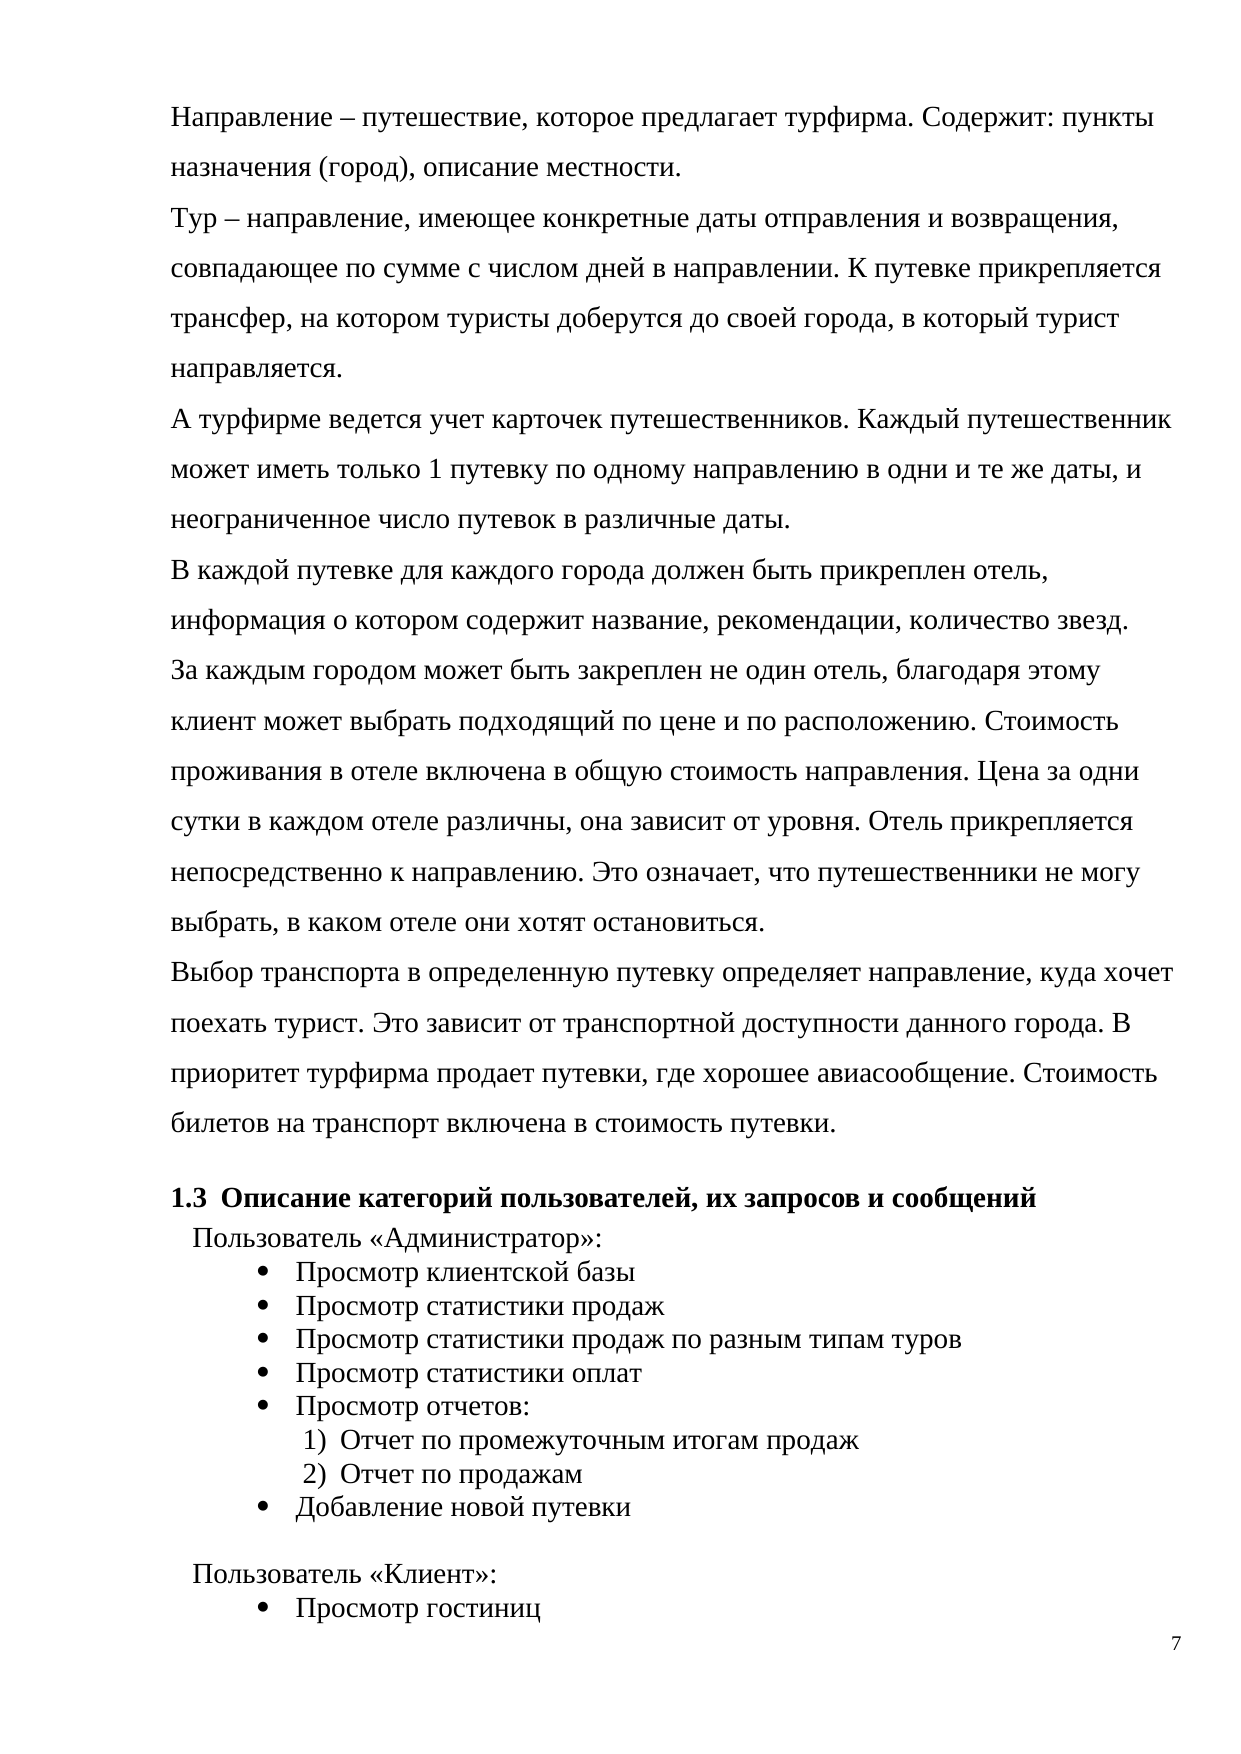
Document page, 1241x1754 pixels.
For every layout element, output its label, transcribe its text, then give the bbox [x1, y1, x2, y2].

text Тур – направление, имеющее конкретные даты отправления и возвращения, совпадающее по сумме с числом дней в направлении. К путевке прикрепляется трансфер, на котором туристы доберутся до своей города, в который турист направляется. [170, 200, 1181, 384]
list Добавление новой путевки [258, 1489, 1181, 1523]
list Просмотр отчетов: [258, 1388, 1181, 1422]
text За каждым городом может быть закреплен не один отель, благодаря этому клиент может выбрать подходящий по цене и по расположению. Стоимость проживания в отеле включена в общую стоимость направления. Цена за одни сутки в каждом отеле различны, она зависит от уровня. Отель прикрепляется непосредственно к направлению. Это означает, что путешественники не могу выбрать, в каком отеле они хотят остановиться. [170, 652, 1181, 938]
list Просмотр статистики оплат [258, 1355, 1181, 1388]
list Просмотр гостиниц [258, 1590, 1181, 1624]
text Пользователь «Администратор»: [133, 1220, 1181, 1254]
text Выбор транспорта в определенную путевку определяет направление, куда хочет поехать турист. Это зависит от транспортной доступности данного города. В приоритет турфирма продает путевки, где хорошее авиасообщение. Стоимость билетов на транспорт включена в стоимость путевки. [170, 954, 1181, 1139]
subtitle Описание категорий пользователей, их запросов и сообщений [170, 1181, 1181, 1214]
list Просмотр статистики продаж по разным типам туров [258, 1321, 1181, 1355]
text Пользователь «Клиент»: [133, 1556, 1181, 1590]
list Просмотр статистики продаж [258, 1288, 1181, 1321]
list Отчет по продажам [302, 1456, 1181, 1489]
list Просмотр клиентской базы [258, 1254, 1181, 1288]
list Отчет по промежуточным итогам продаж [302, 1422, 1181, 1456]
text Направление – путешествие, которое предлагает турфирма. Содержит: пункты назначения (город), описание местности. [170, 99, 1181, 183]
text В каждой путевке для каждого города должен быть прикреплен отель, информация о котором содержит название, рекомендации, количество звезд. [170, 552, 1181, 636]
text А турфирме ведется учет карточек путешественников. Каждый путешественник может иметь только 1 путевку по одному направлению в одни и те же даты, и неограниченное число путевок в различные даты. [170, 401, 1181, 535]
